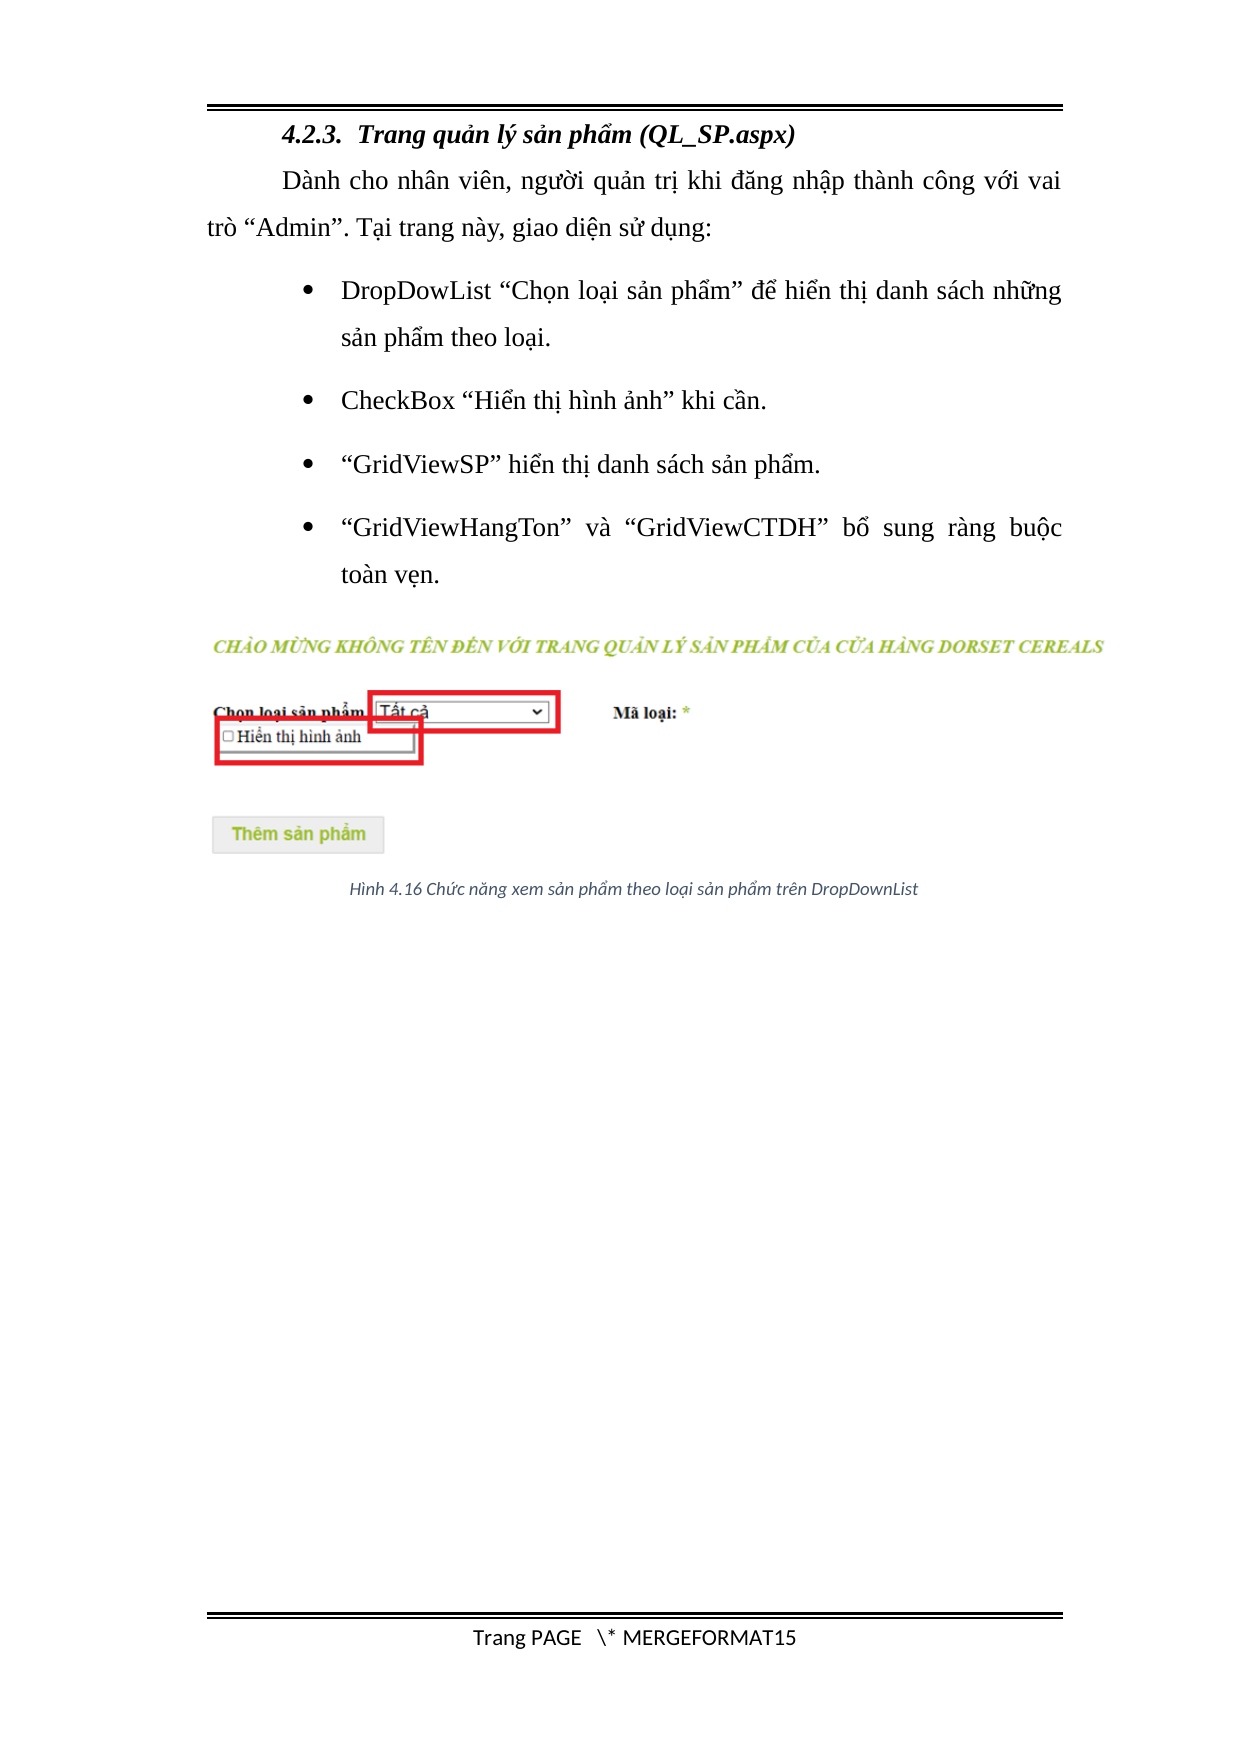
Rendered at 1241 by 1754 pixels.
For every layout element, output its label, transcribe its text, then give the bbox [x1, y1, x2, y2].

text Hình 4.16 Chức năng xem sản phẩm theo loại sản phẩm trên DropDownList [207, 877, 1063, 899]
list “GridViewHangTon” và “GridViewCTDH” bổ sung ràng buộc toàn vẹn. [303, 511, 1063, 589]
text Dành cho nhân viên, người quản trị khi đăng nhập thành công với vai trò “Admin”. Tại trang này, giao diện sử dụng: [207, 164, 1063, 242]
list CheckBox “Hiển thị hình ảnh” khi cần. [303, 384, 1063, 416]
subtitle Trang quản lý sản phẩm (QL_SP.aspx) [282, 118, 1063, 149]
list “GridViewSP” hiển thị danh sách sản phẩm. [303, 448, 1063, 479]
picture [206, 621, 1113, 858]
list DropDowList “Chọn loại sản phẩm” để hiển thị danh sách những sản phẩm theo loại. [303, 274, 1063, 352]
